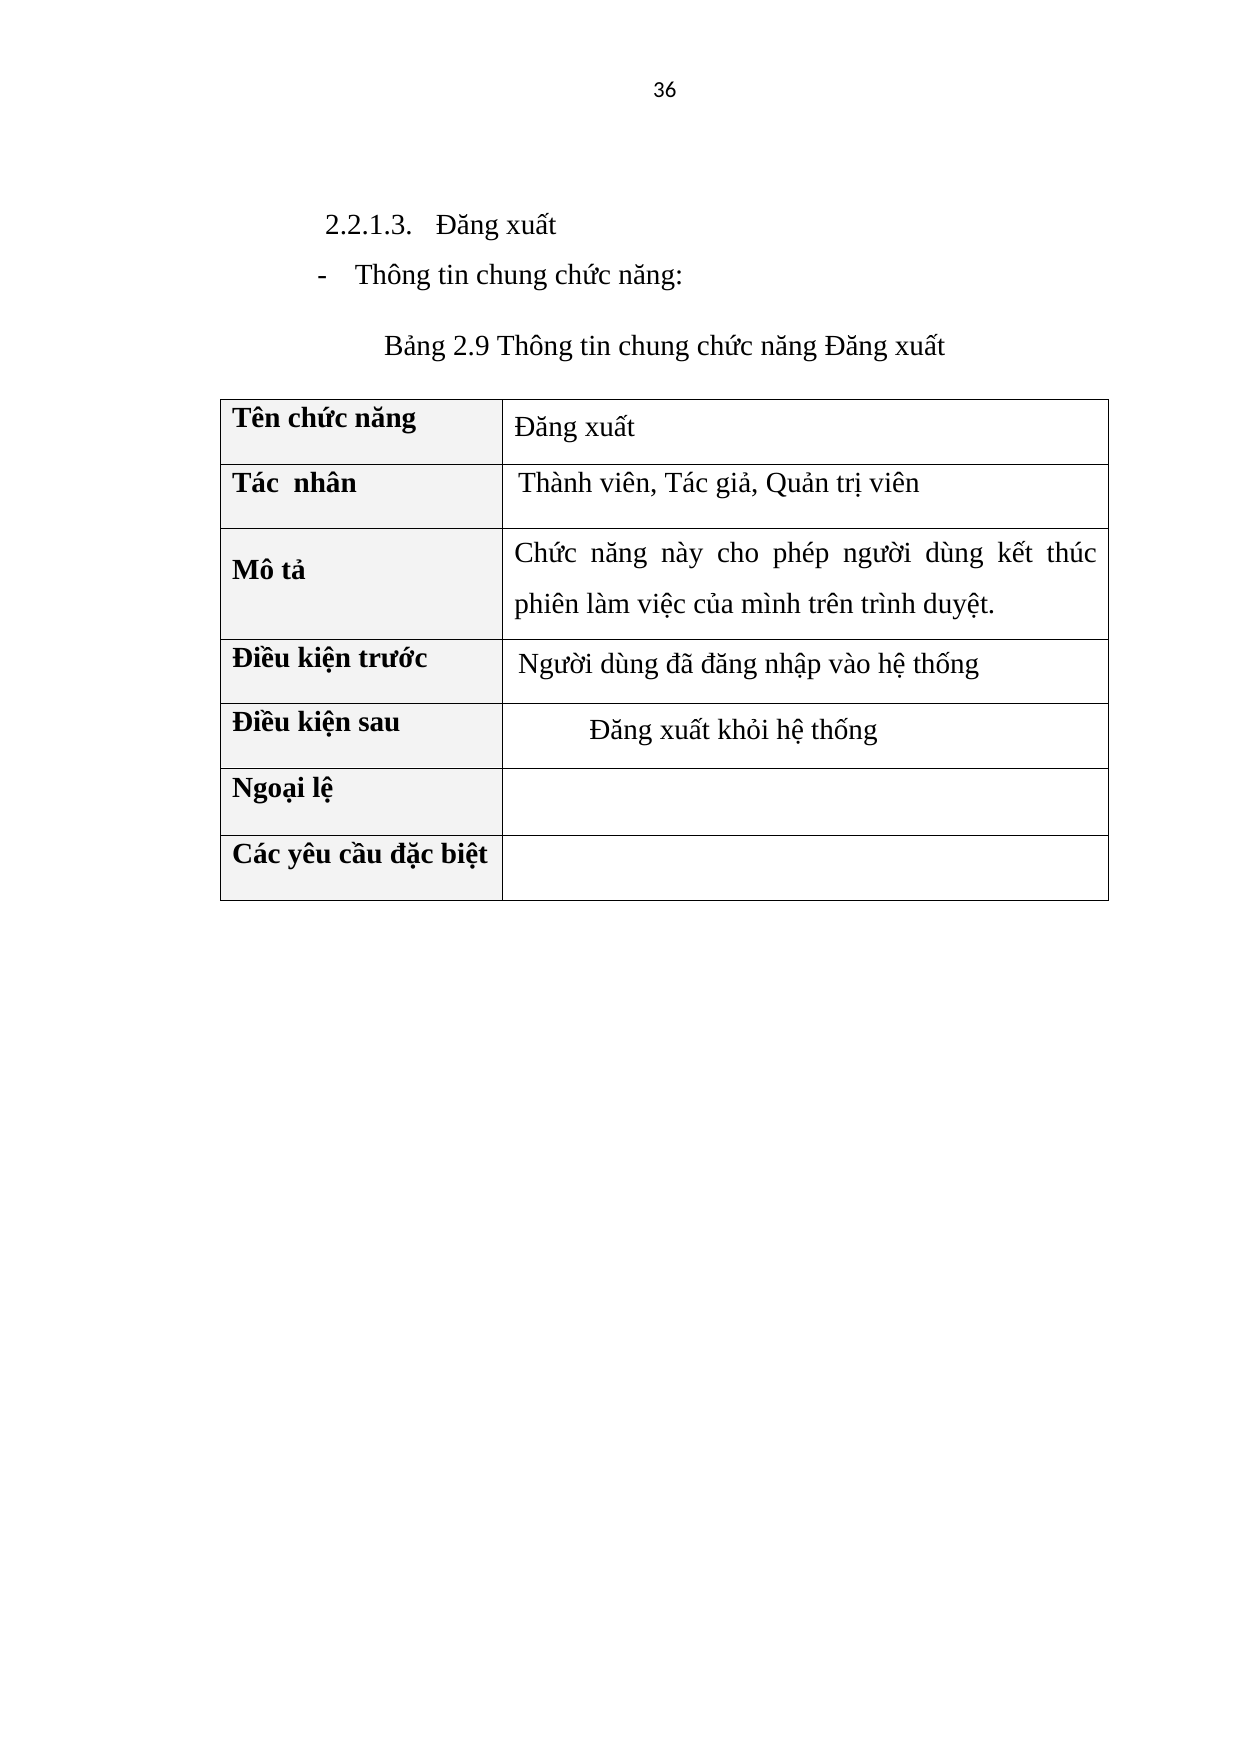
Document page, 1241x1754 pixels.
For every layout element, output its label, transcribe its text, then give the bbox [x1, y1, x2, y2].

table_cell Tác nhân [221, 465, 502, 528]
list Thông tin chung chức năng: [317, 257, 1122, 291]
table_cell Điều kiện trước [221, 640, 502, 703]
table_cell [503, 769, 1108, 835]
table_cell Điều kiện sau [221, 704, 502, 767]
text Đăng xuất [325, 207, 1122, 240]
table_cell Thành viên, Tác giả, Quản trị viên [503, 465, 1108, 528]
table_cell Chức năng này cho phép người dùng kết thúc phiên làm việc của mình trên trình duyệt. [503, 529, 1108, 639]
table_cell Ngoại lệ [221, 769, 502, 835]
table_header Đăng xuất [503, 400, 1108, 464]
table_cell [503, 836, 1108, 900]
table_cell Người dùng đã đăng nhập vào hệ thống [503, 640, 1108, 703]
table_header Tên chức năng [221, 400, 502, 464]
table_cell Mô tả [221, 529, 502, 639]
table_cell Đăng xuất khỏi hệ thống [503, 704, 1108, 767]
table_cell Các yêu cầu đặc biệt [221, 836, 502, 900]
